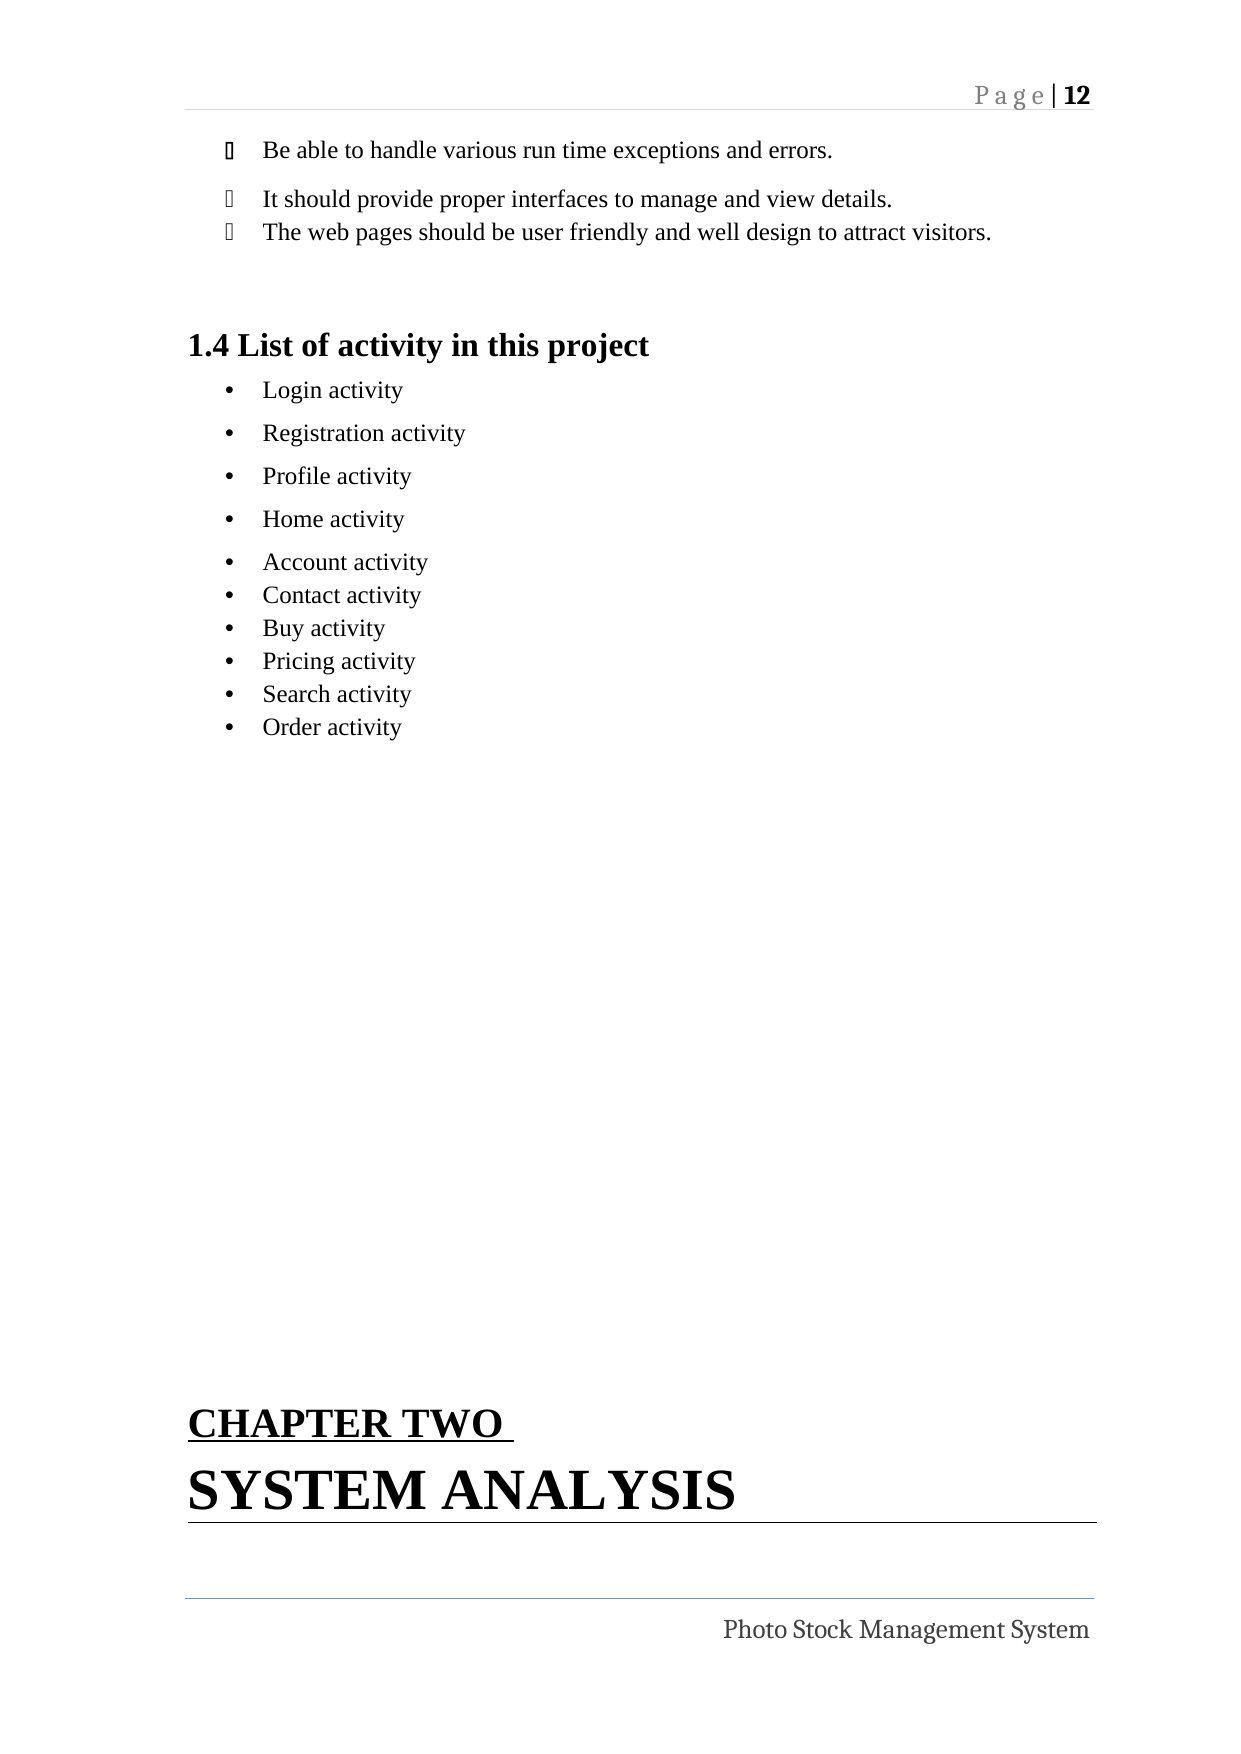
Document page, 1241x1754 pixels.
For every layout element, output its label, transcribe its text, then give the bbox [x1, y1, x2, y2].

list Profile activity [225, 461, 1091, 489]
text SYSTEM ANALYSIS [187, 1455, 1103, 1522]
list The web pages should be user friendly and well design to attract visitors. [225, 217, 1103, 246]
list Search activity [225, 679, 1091, 708]
list Be able to handle various run time exceptions and errors. [225, 136, 1103, 164]
subtitle 1.4 List of activity in this project [187, 326, 1103, 364]
subtitle CHAPTER TWO [187, 1398, 1102, 1446]
list Registration activity [225, 418, 1091, 447]
list Order activity [225, 712, 1091, 741]
list Contact activity [225, 579, 1091, 608]
list It should provide proper interfaces to manage and view details. [225, 184, 1103, 213]
list Home activity [225, 503, 1091, 532]
list Account activity [225, 546, 1091, 575]
list Buy activity [225, 613, 1091, 642]
list Login activity [225, 375, 1091, 404]
list Pricing activity [225, 646, 1091, 675]
